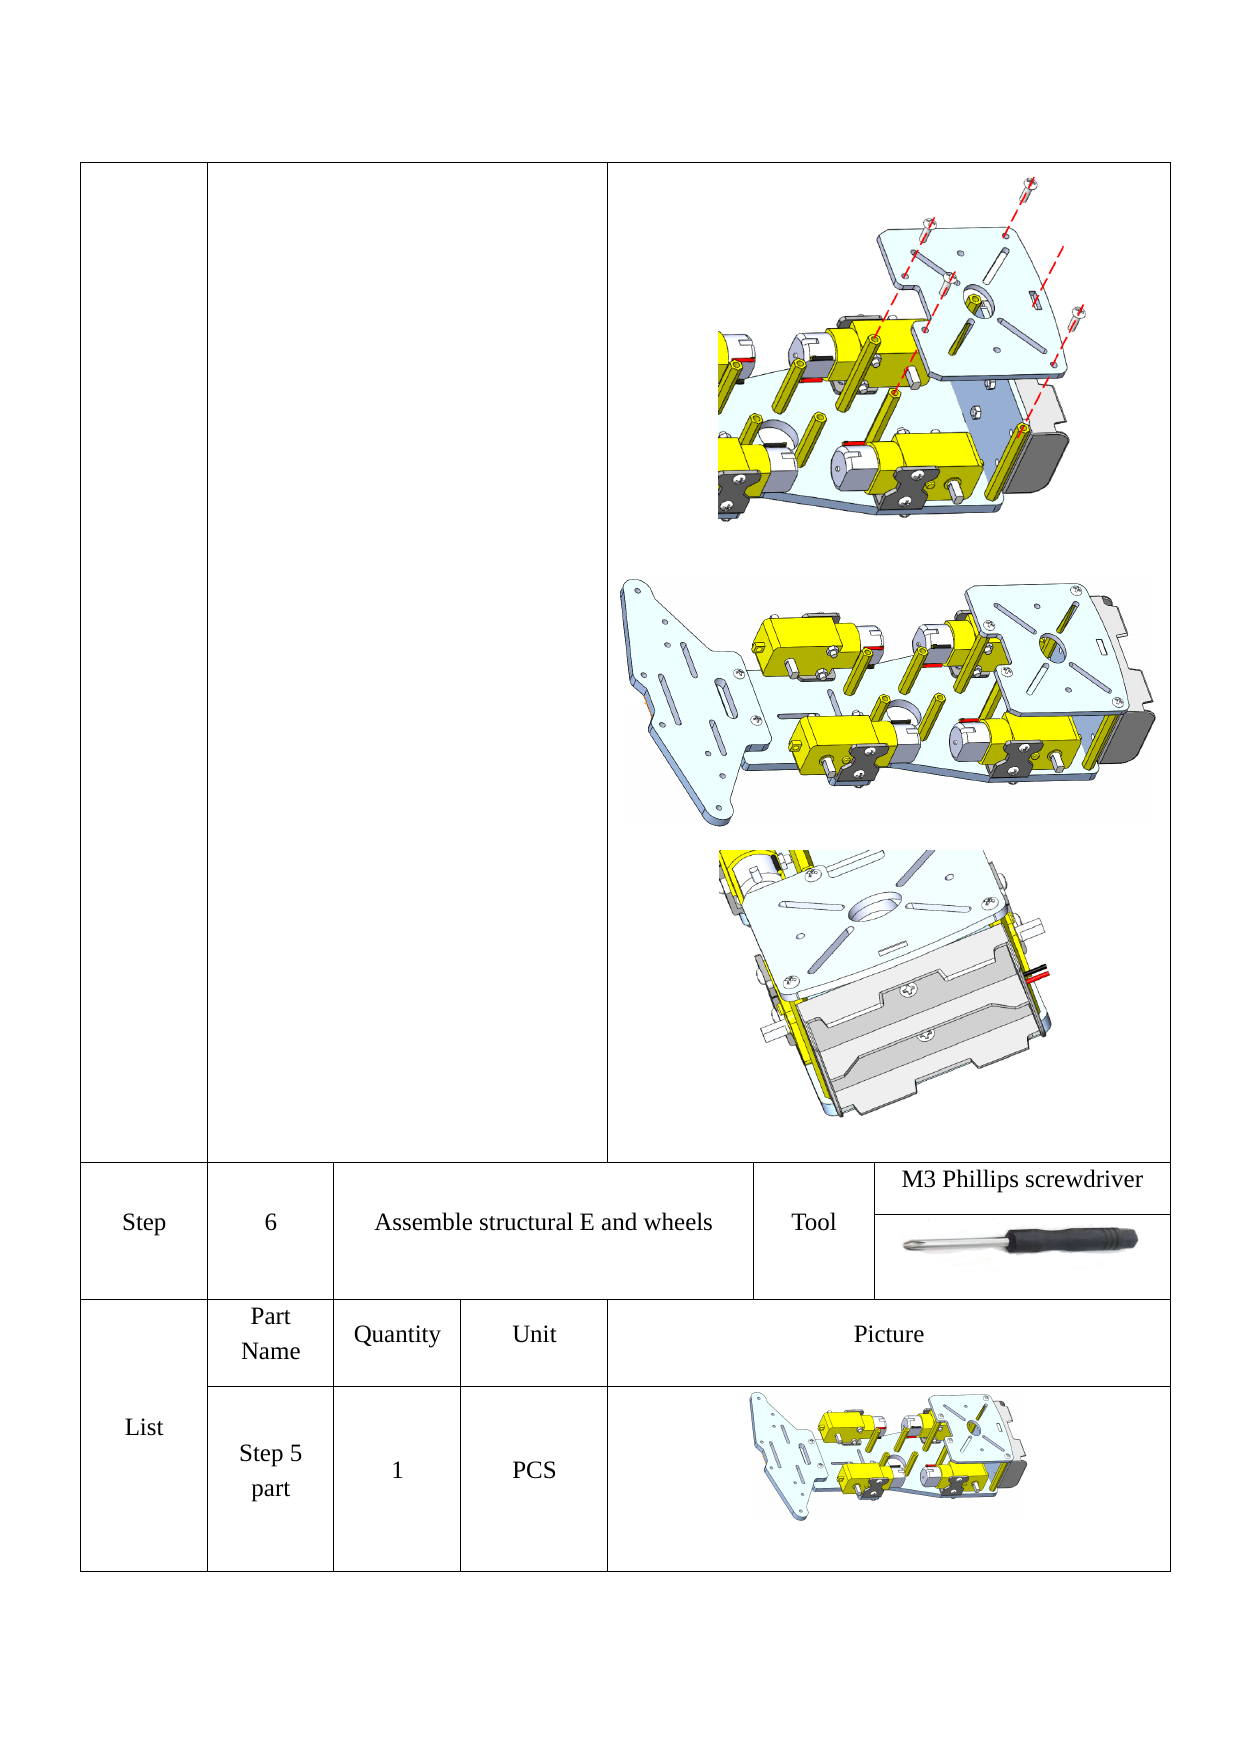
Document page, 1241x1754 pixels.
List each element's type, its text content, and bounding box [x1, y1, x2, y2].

table_cell List [81, 1300, 207, 1571]
table_cell A [81, 163, 207, 1162]
table_cell Unit [461, 1300, 607, 1386]
table_cell [608, 1387, 1170, 1571]
picture [620, 571, 1158, 829]
table_cell 1 [334, 1387, 460, 1571]
table_cell Tool [754, 1163, 874, 1298]
table_cell [608, 163, 1170, 1162]
table_cell M3 Phillips screwdriver [875, 1163, 1170, 1214]
table_cell [875, 1215, 1170, 1298]
table_cell PCS [461, 1387, 607, 1571]
picture [900, 1215, 1144, 1272]
table_cell Assemble structural E and wheels [334, 1163, 753, 1298]
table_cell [208, 163, 607, 1162]
table_cell Part Name [208, 1300, 333, 1386]
table_cell 6 [208, 1163, 333, 1298]
table_cell Picture [608, 1300, 1170, 1386]
table_cell Step 5 part [208, 1387, 333, 1571]
table_cell Quantity [334, 1300, 460, 1386]
picture [749, 1388, 1029, 1522]
picture [719, 850, 1059, 1121]
picture [654, 163, 1123, 534]
table_cell Step [81, 1163, 207, 1298]
